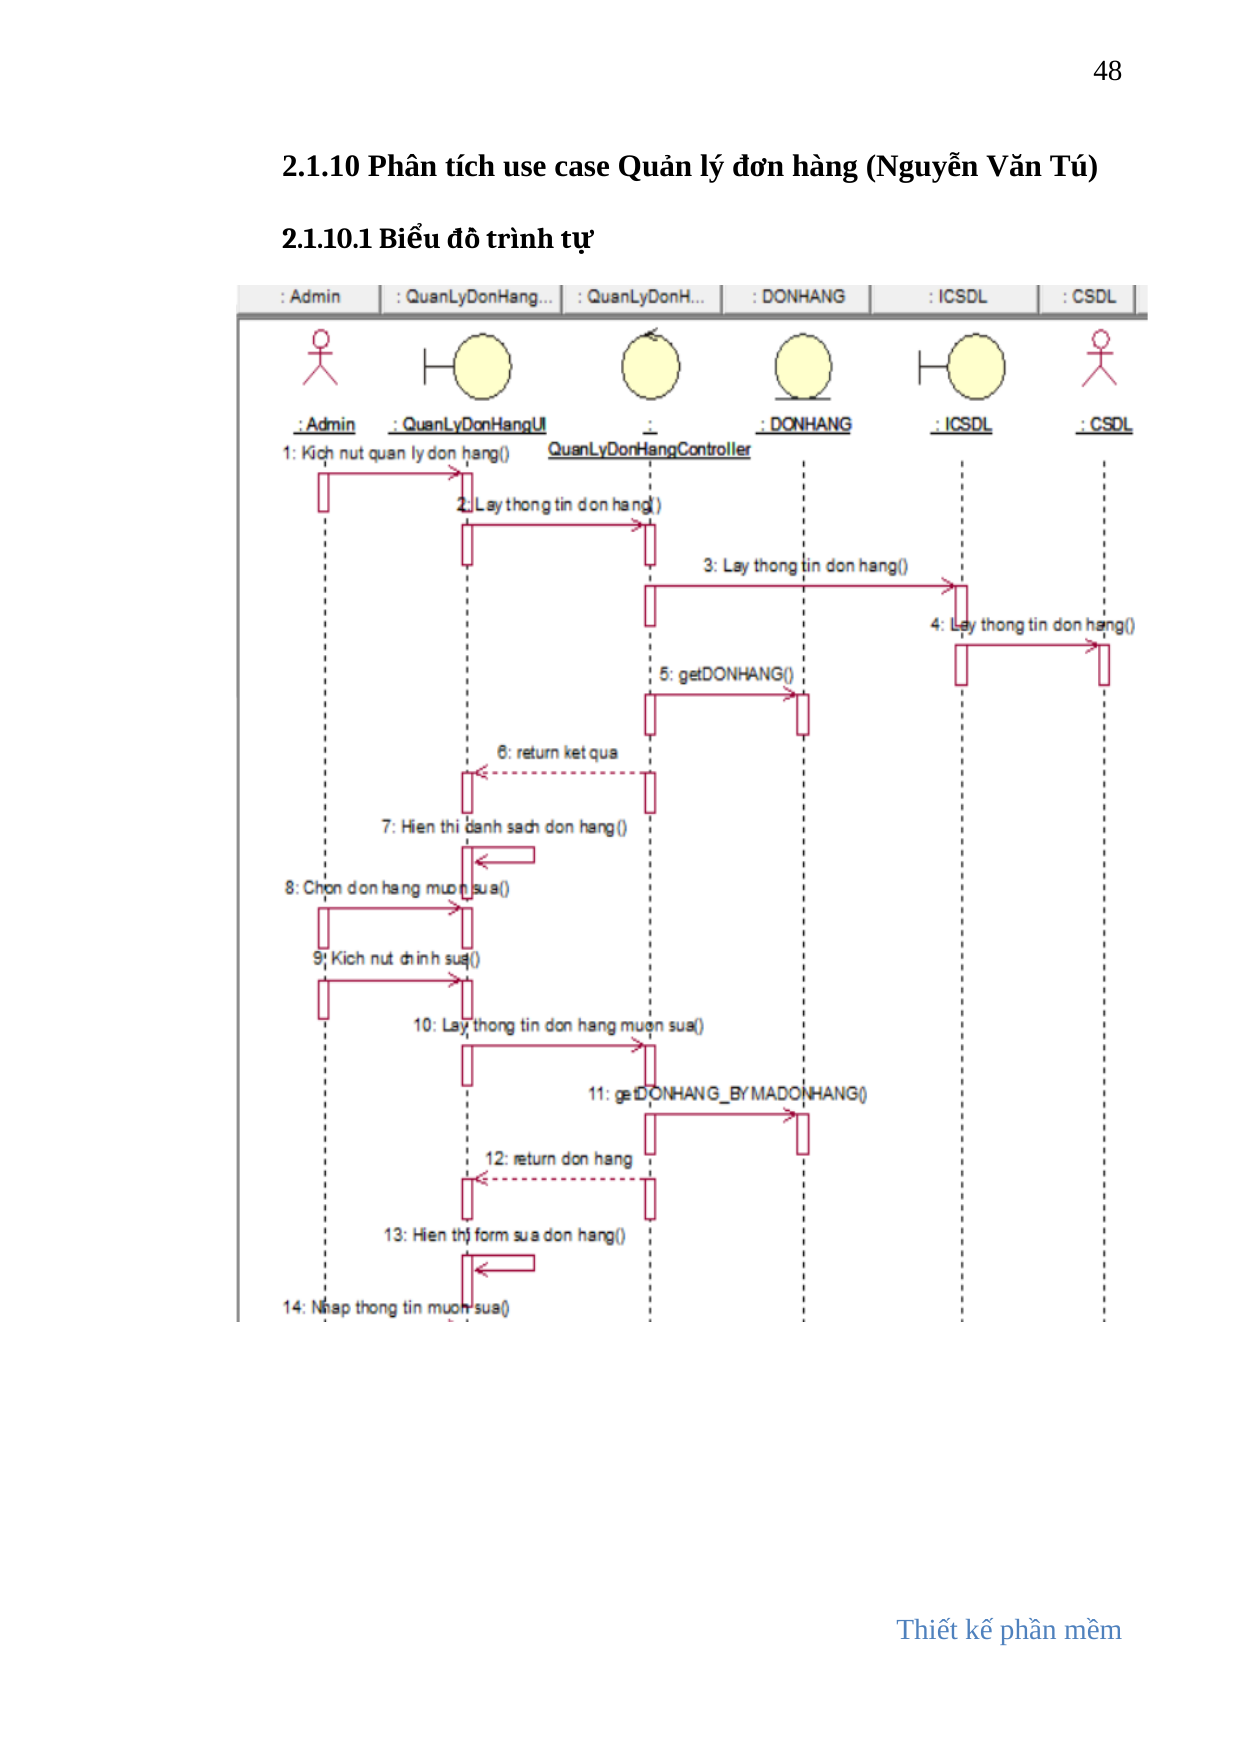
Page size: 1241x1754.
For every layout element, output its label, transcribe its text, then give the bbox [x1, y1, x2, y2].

picture [236, 285, 1148, 1322]
subtitle 2.1.10.1 Biểu đồ trình tự [207, 222, 1122, 256]
subtitle 2.1.10 Phân tích use case Quản lý đơn hàng (Nguyễn Văn Tú) [207, 148, 1122, 184]
